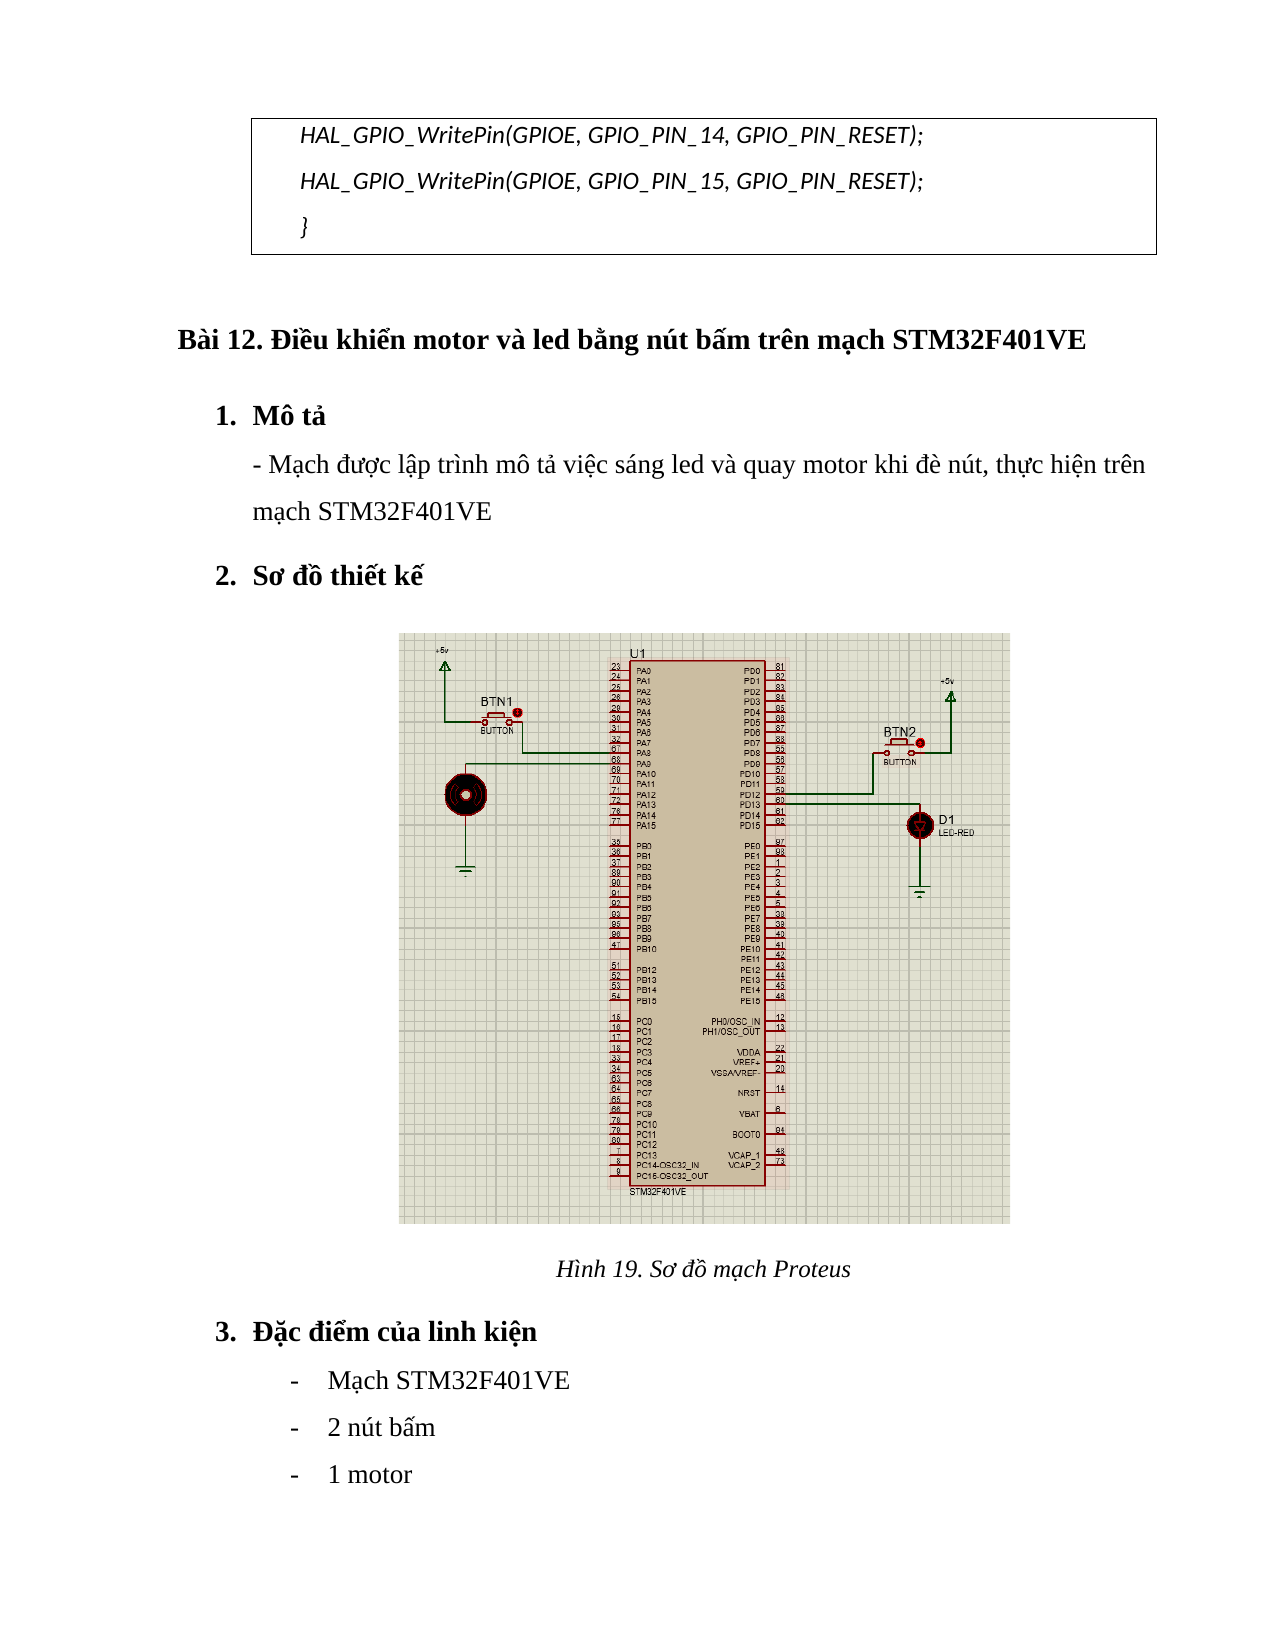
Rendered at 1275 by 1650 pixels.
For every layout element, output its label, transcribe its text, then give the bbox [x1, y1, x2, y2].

subtitle Đặc điểm của linh kiện [215, 1314, 1157, 1348]
subtitle Mô tả [215, 398, 1157, 431]
subtitle Bài 12. Điều khiển motor và led bằng nút bấm trên mạch STM32F401VE [177, 322, 1157, 356]
text - Mạch được lập trình mô tả việc sáng led và quay motor khi đè nút, thực hiện trên mạch STM32F401VE [252, 448, 1157, 526]
text Hình 19. Sơ đồ mạch Proteus [252, 1254, 1157, 1283]
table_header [252, 119, 1156, 254]
list Mạch STM32F401VE [290, 1364, 1157, 1396]
picture [398, 633, 1011, 1224]
subtitle Sơ đồ thiết kế [215, 558, 1157, 591]
list 2 nút bấm [290, 1411, 1157, 1442]
list 1 motor [290, 1458, 1157, 1489]
